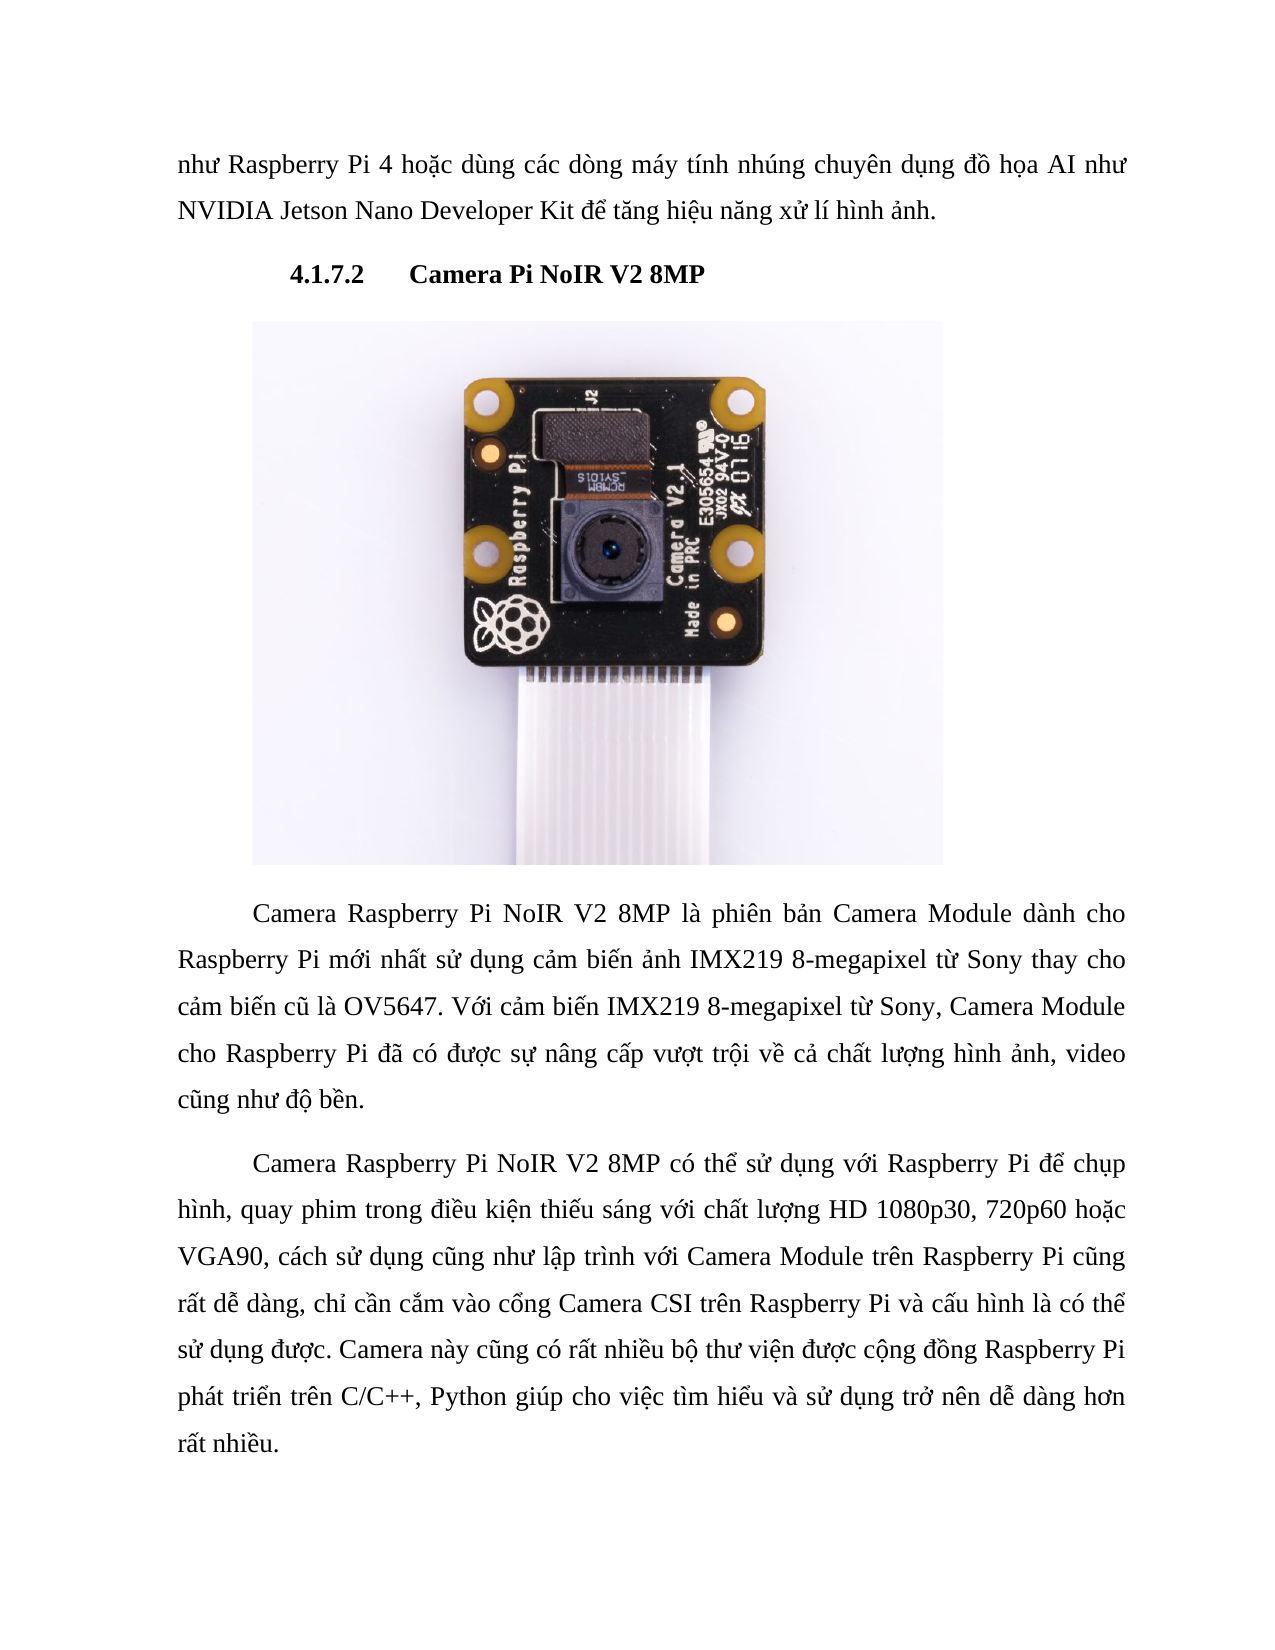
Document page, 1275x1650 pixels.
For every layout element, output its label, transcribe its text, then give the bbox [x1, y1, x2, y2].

text Camera Raspberry Pi NoIR V2 8MP có thể sử dụng với Raspberry Pi để chụp hình, quay phim trong điều kiện thiếu sáng với chất lượng HD 1080p30, 720p60 hoặc VGA90, cách sử dụng cũng như lập trình với Camera Module trên Raspberry Pi cũng rất dễ dàng, chỉ cần cắm vào cổng Camera CSI trên Raspberry Pi và cấu hình là có thể sử dụng được. Camera này cũng có rất nhiều bộ thư viện được cộng đồng Raspberry Pi phát triển trên C/C++, Python giúp cho việc tìm hiểu và sử dụng trở nên dễ dàng hơn rất nhiều. [177, 1147, 1127, 1458]
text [177, 148, 1127, 226]
text Camera Raspberry Pi NoIR V2 8MP là phiên bản Camera Module dành cho Raspberry Pi mới nhất sử dụng cảm biến ảnh IMX219 8-megapixel từ Sony thay cho cảm biến cũ là OV5647. Với cảm biến IMX219 8-megapixel từ Sony, Camera Module cho Raspberry Pi đã có được sự nâng cấp vượt trội về cả chất lượng hình ảnh, video cũng như độ bền. [177, 897, 1127, 1115]
subtitle Camera Pi NoIR V2 8MP [290, 258, 1127, 289]
picture [252, 321, 944, 865]
